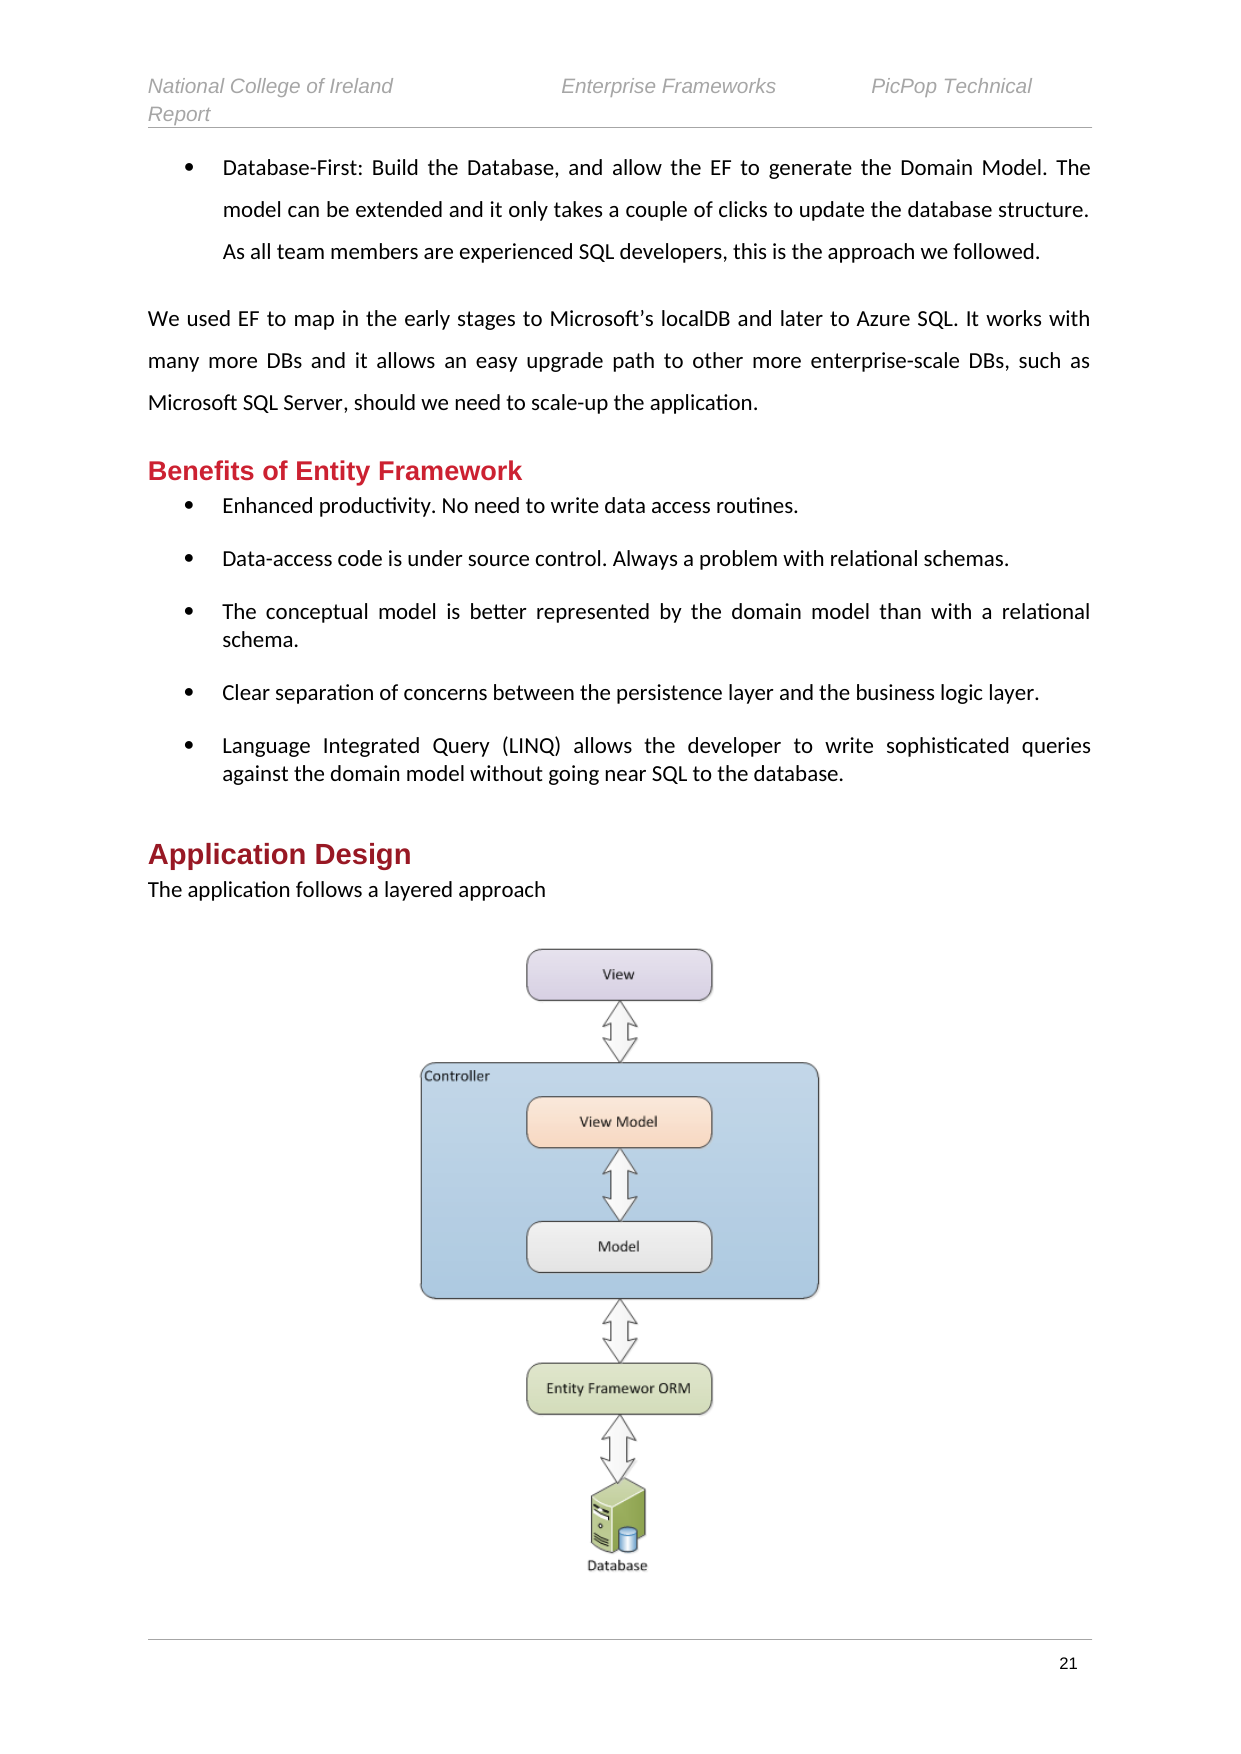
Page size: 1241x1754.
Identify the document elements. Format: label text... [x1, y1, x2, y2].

text We used EF to map in the early stages to Microsoft’s localDB and later to Azure SQL. It works with many more DBs and it allows an easy upgrade path to other more enterprise-scale DBs, such as Microsoft SQL Server, should we need to scale-up the application. [148, 304, 1092, 416]
list The conceptual model is better represented by the domain model than with a relational schema. [185, 597, 1092, 653]
text The application follows a layered approach [148, 876, 1092, 904]
list Data-access code is under source control. Always a problem with relational schemas. [185, 544, 1092, 572]
list Enhanced productivity. No need to write data access routines. [185, 491, 1092, 519]
list Language Integrated Query (LINQ) allows the developer to write sophisticated queries against the domain model without going near SQL to the database. [185, 731, 1092, 787]
list Clear separation of concerns between the persistence layer and the business logic layer. [185, 678, 1092, 706]
subtitle Application Design [148, 837, 1092, 871]
picture [414, 942, 826, 1577]
subtitle Benefits of Entity Framework [148, 455, 1092, 486]
list Database-First: Build the Database, and allow the EF to generate the Domain Model. The model can be extended and it only takes a couple of clicks to update the database structure. As all team members are experienced SQL developers, this is the approach we followed. [185, 153, 1092, 265]
